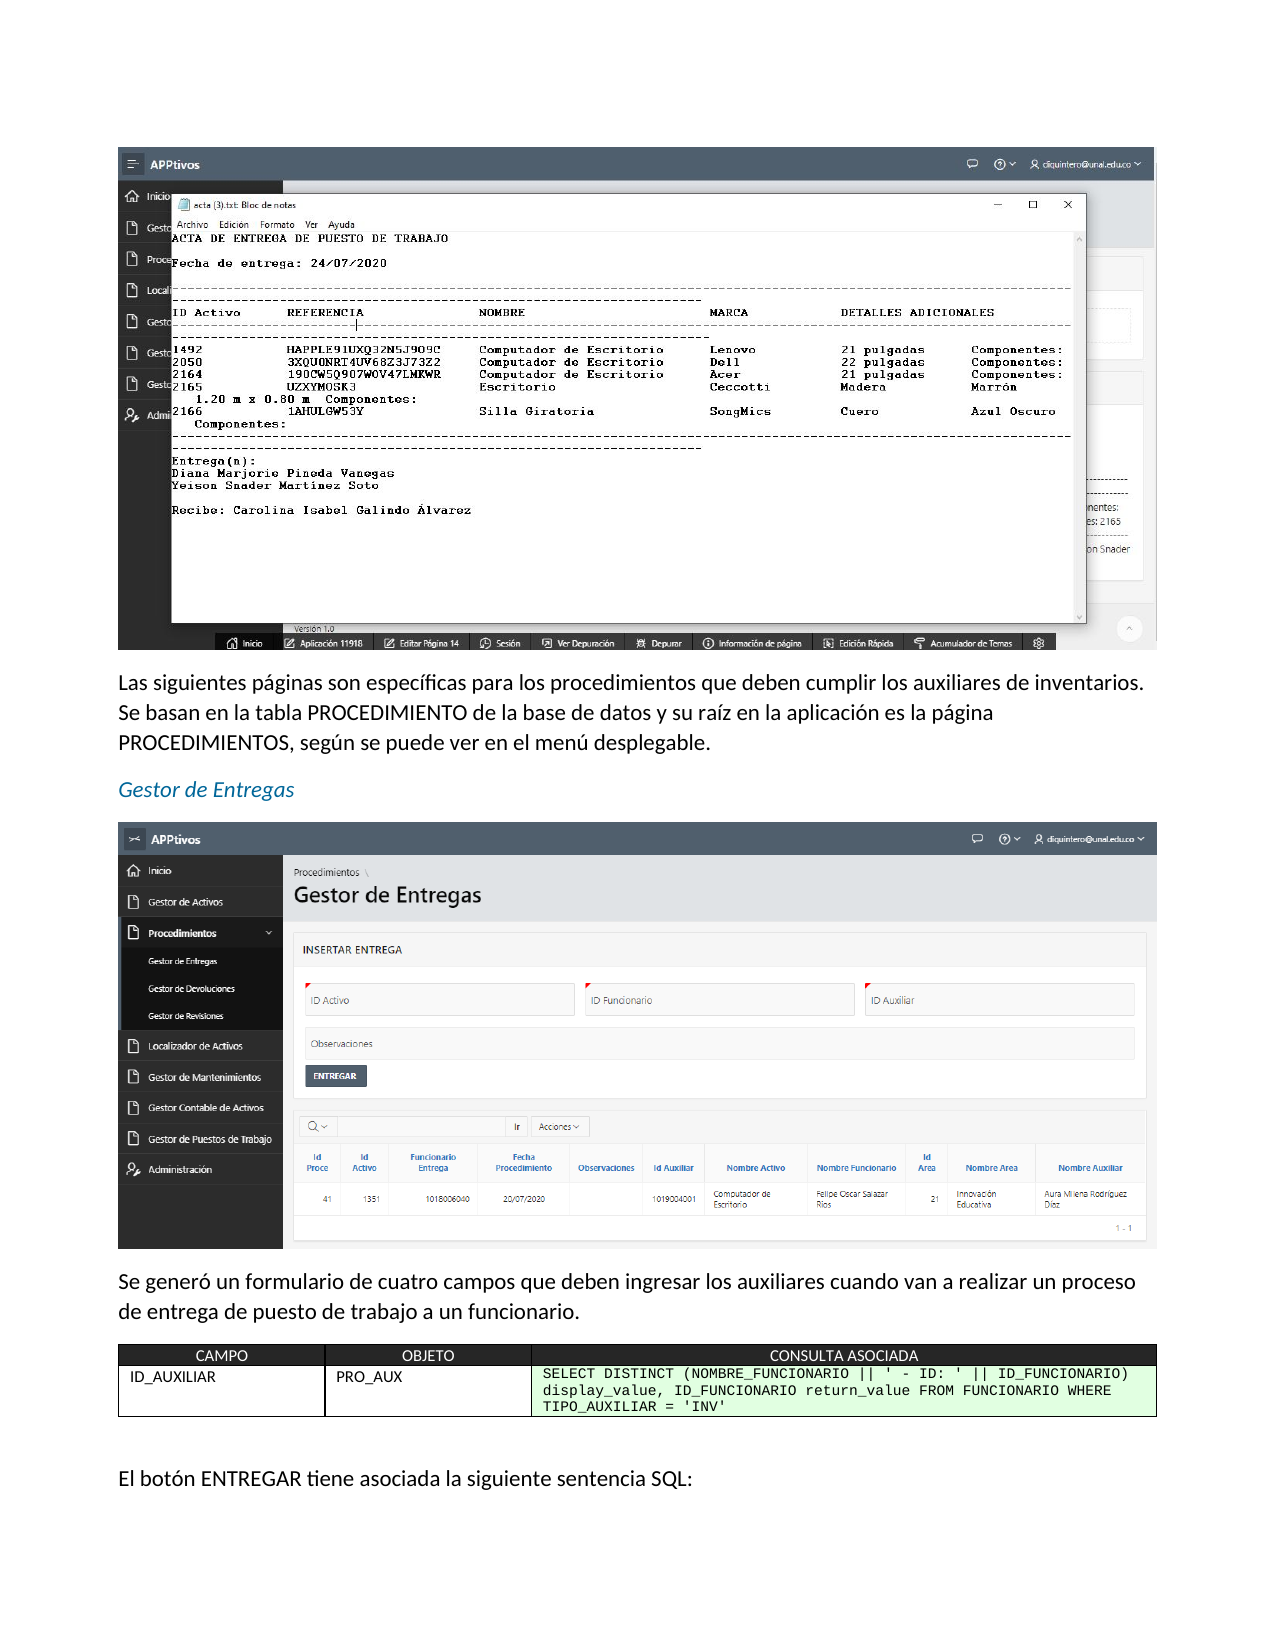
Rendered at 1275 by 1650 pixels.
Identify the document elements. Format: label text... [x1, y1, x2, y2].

text Gestor de Entregas [118, 775, 1157, 803]
text Se generó un formulario de cuatro campos que deben ingresar los auxiliares cuando van a realizar un proceso de entrega de puesto de trabajo a un funcionario. [118, 1267, 1157, 1325]
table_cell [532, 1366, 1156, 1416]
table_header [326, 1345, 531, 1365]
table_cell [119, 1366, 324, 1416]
text Las siguientes páginas son específicas para los procedimientos que deben cumplir los auxiliares de inventarios. Se basan en la tabla PROCEDIMIENTO de la base de datos y su raíz en la aplicación es la página PROCEDIMIENTOS, según se puede ver en el menú desplegable. [118, 668, 1157, 757]
picture [118, 822, 1157, 1249]
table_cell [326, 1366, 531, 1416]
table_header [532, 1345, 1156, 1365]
text El botón ENTREGAR tiene asociada la siguiente sentencia SQL: [118, 1464, 1157, 1492]
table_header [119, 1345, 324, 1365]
picture [118, 147, 1157, 650]
